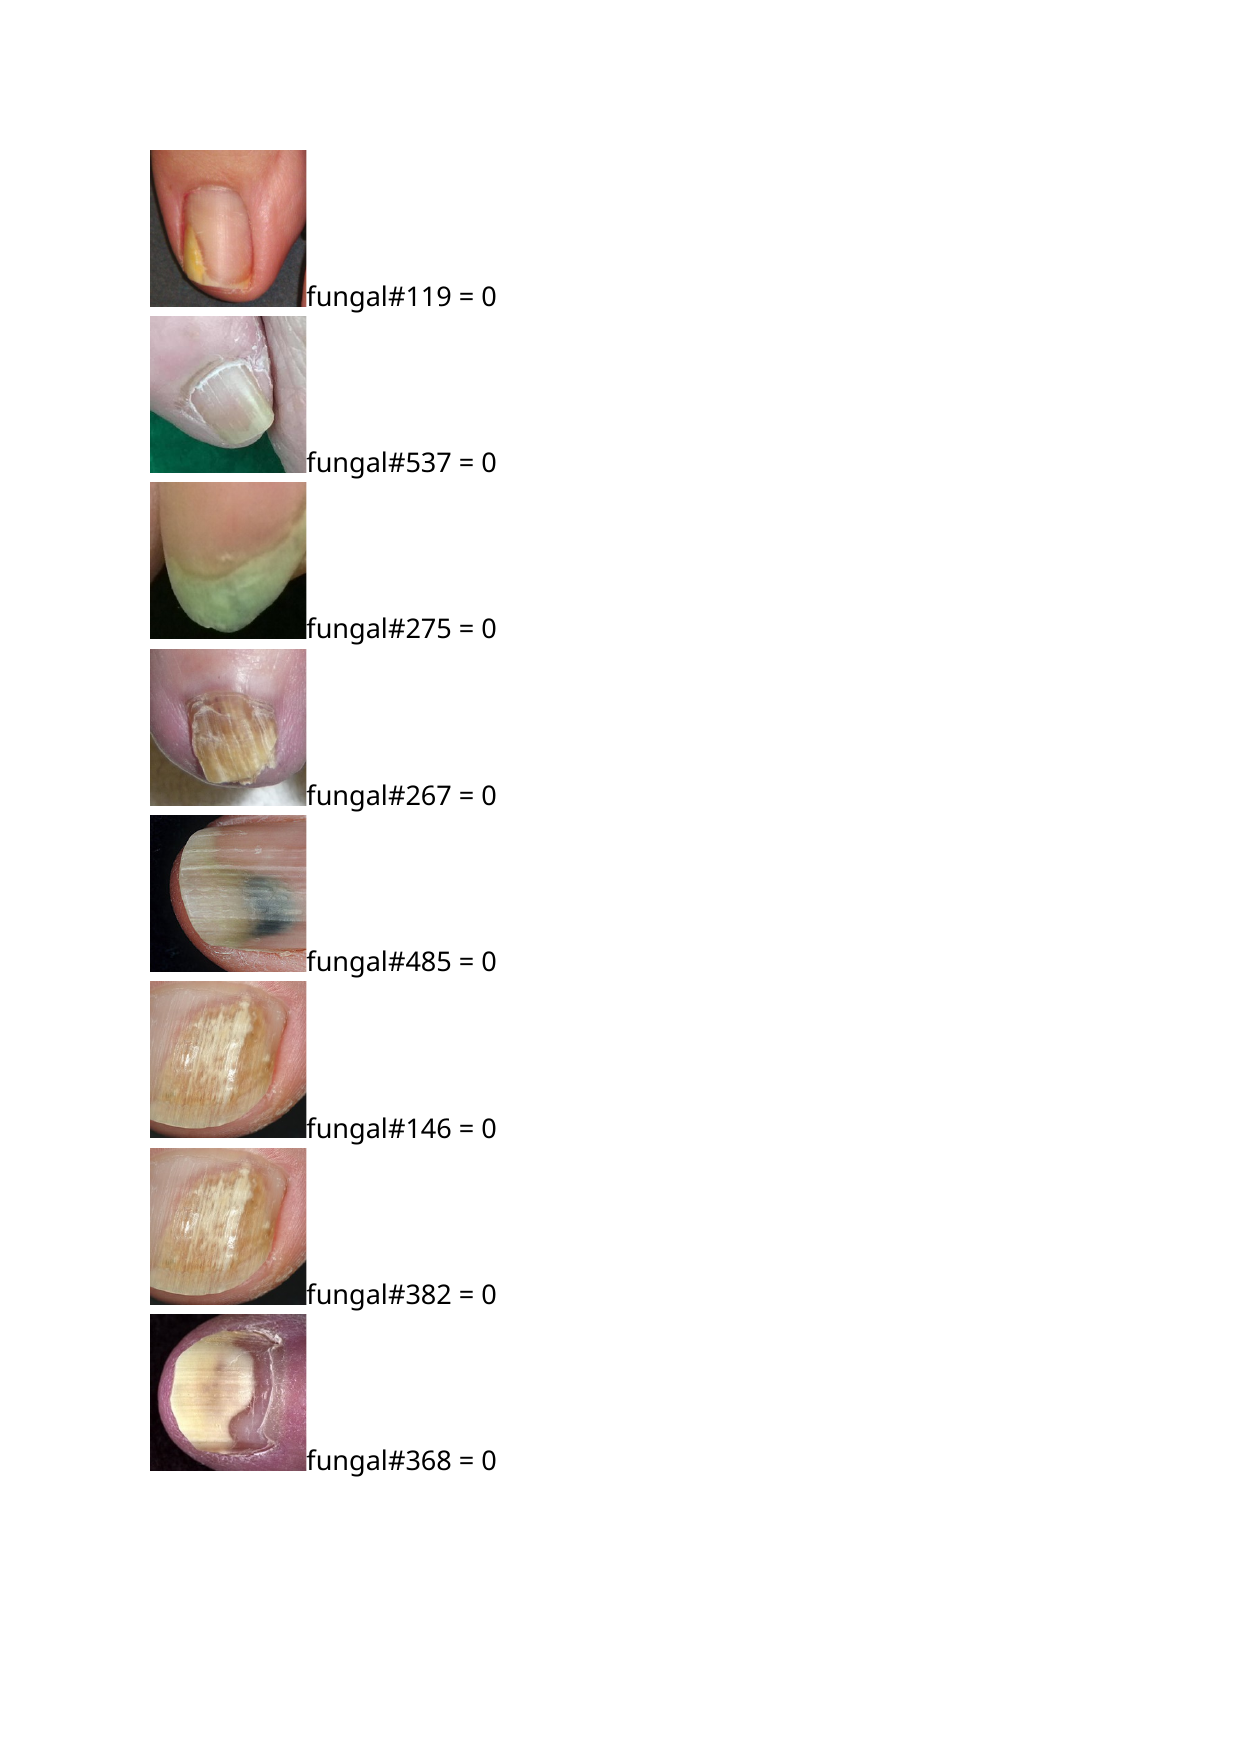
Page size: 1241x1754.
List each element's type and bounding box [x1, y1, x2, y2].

picture [150, 150, 307, 307]
picture [150, 316, 307, 473]
text [150, 150, 1090, 1479]
picture [150, 1148, 307, 1305]
picture [150, 815, 307, 972]
picture [150, 1314, 307, 1471]
picture [150, 649, 307, 806]
picture [150, 482, 307, 639]
picture [150, 981, 307, 1138]
